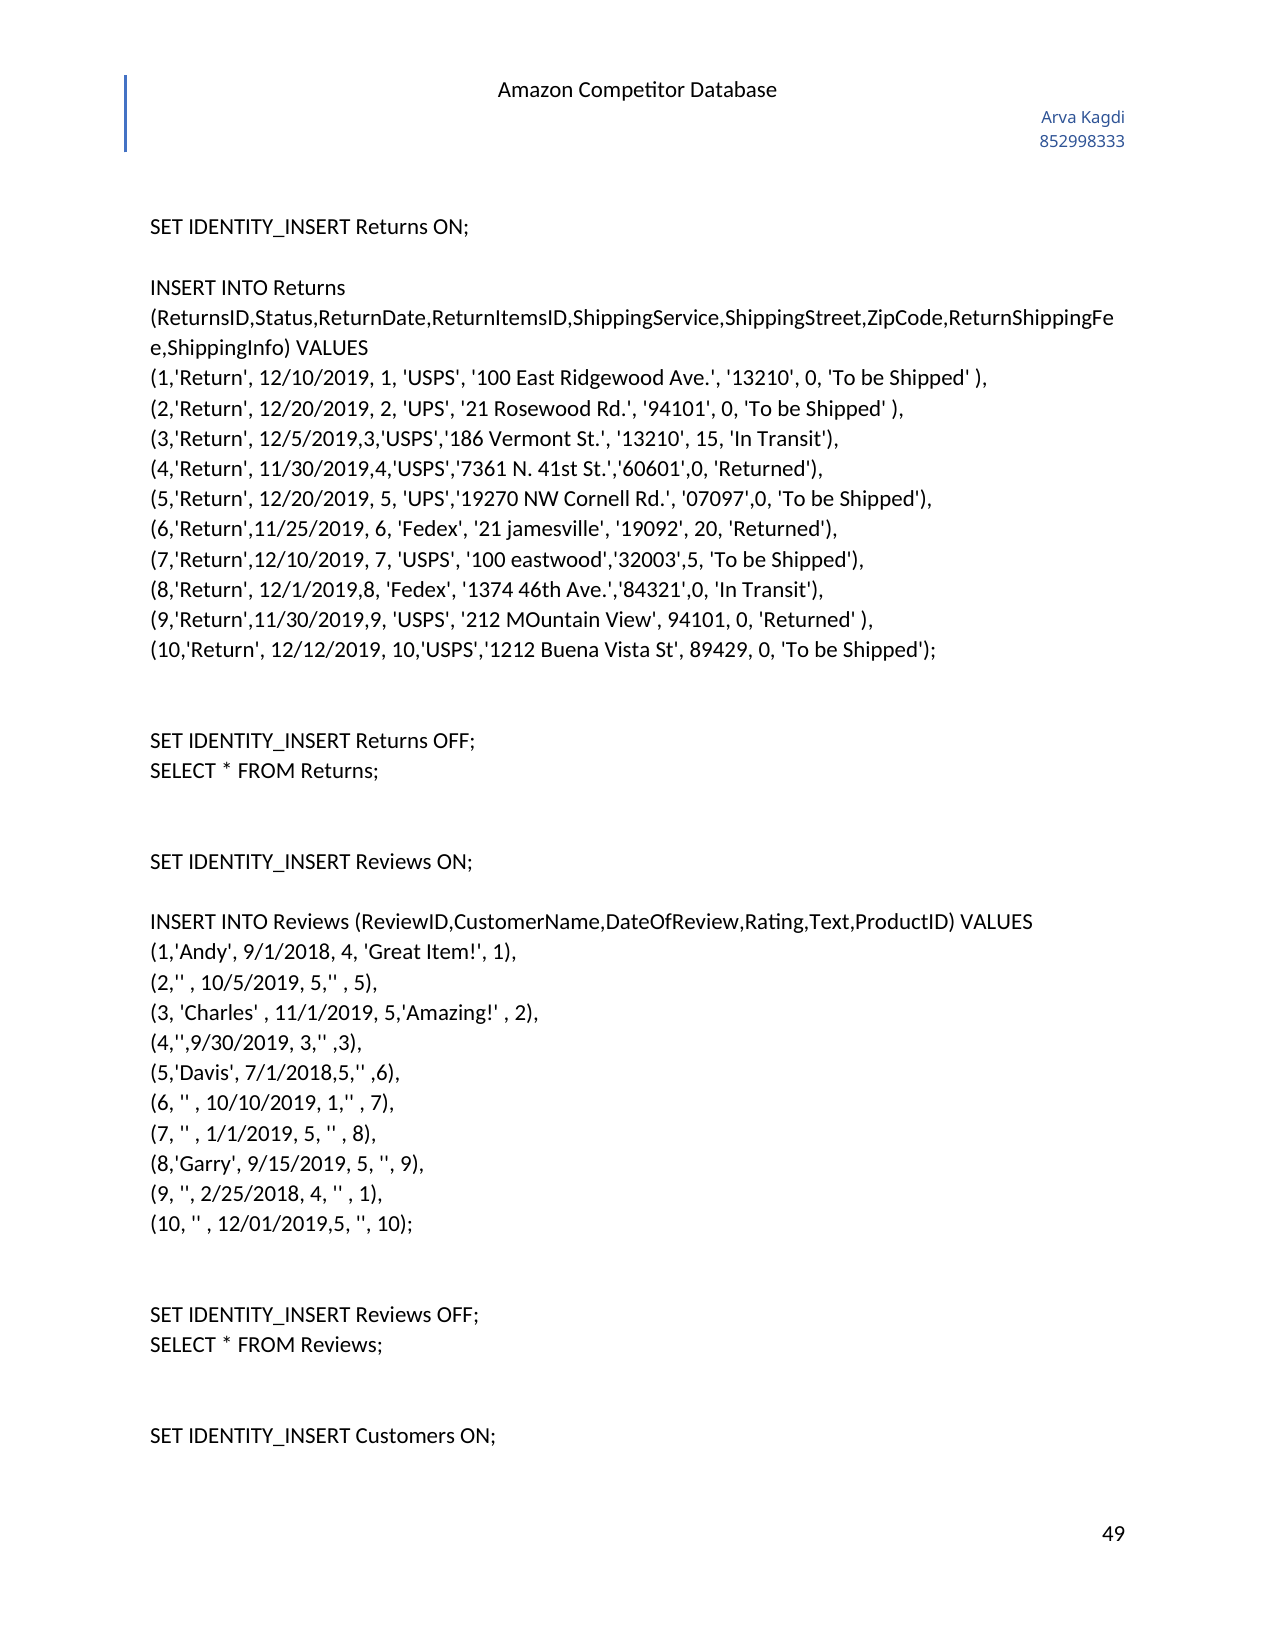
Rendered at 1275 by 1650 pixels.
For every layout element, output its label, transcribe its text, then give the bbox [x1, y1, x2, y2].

text INSERT INTO Returns (ReturnsID,Status,ReturnDate,ReturnItemsID,ShippingService,ShippingStreet,ZipCode,ReturnShippingFee,ShippingInfo) VALUES [150, 273, 1125, 361]
text (1,'Andy', 9/1/2018, 4, 'Great Item!', 1), [150, 937, 1125, 965]
text SET IDENTITY_INSERT Reviews ON; [150, 847, 1125, 875]
text SET IDENTITY_INSERT Returns ON; [150, 212, 1125, 240]
text (3,'Return', 12/5/2019,3,'USPS','186 Vermont St.', '13210', 15, 'In Transit'), [150, 424, 1125, 452]
text (7,'Return',12/10/2019, 7, 'USPS', '100 eastwood','32003',5, 'To be Shipped'), [150, 545, 1125, 573]
text (5,'Davis', 7/1/2018,5,'' ,6), [150, 1058, 1125, 1086]
text (10,'Return', 12/12/2019, 10,'USPS','1212 Buena Vista St', 89429, 0, 'To be Shipped'); [150, 635, 1125, 663]
text SET IDENTITY_INSERT Reviews OFF; [150, 1300, 1125, 1328]
text (9, '', 2/25/2018, 4, '' , 1), [150, 1179, 1125, 1207]
text (8,'Return', 12/1/2019,8, 'Fedex', '1374 46th Ave.','84321',0, 'In Transit'), [150, 575, 1125, 603]
text SET IDENTITY_INSERT Returns OFF; [150, 726, 1125, 754]
text (4,'',9/30/2019, 3,'' ,3), [150, 1028, 1125, 1056]
text (6,'Return',11/25/2019, 6, 'Fedex', '21 jamesville', '19092', 20, 'Returned'), [150, 514, 1125, 542]
text (8,'Garry', 9/15/2019, 5, '', 9), [150, 1149, 1125, 1177]
text (3, 'Charles' , 11/1/2019, 5,'Amazing!' , 2), [150, 998, 1125, 1026]
text (7, '' , 1/1/2019, 5, '' , 8), [150, 1119, 1125, 1147]
text (10, '' , 12/01/2019,5, '', 10); [150, 1209, 1125, 1237]
text SET IDENTITY_INSERT Customers ON; [150, 1421, 1125, 1449]
text (2,'Return', 12/20/2019, 2, 'UPS', '21 Rosewood Rd.', '94101', 0, 'To be Shipped' ), [150, 394, 1125, 422]
text (1,'Return', 12/10/2019, 1, 'USPS', '100 East Ridgewood Ave.', '13210', 0, 'To be Shipped' ), [150, 363, 1125, 391]
text (4,'Return', 11/30/2019,4,'USPS','7361 N. 41st St.','60601',0, 'Returned'), [150, 454, 1125, 482]
text (9,'Return',11/30/2019,9, 'USPS', '212 MOuntain View', 94101, 0, 'Returned' ), [150, 605, 1125, 633]
text (6, '' , 10/10/2019, 1,'' , 7), [150, 1088, 1125, 1116]
text SELECT * FROM Reviews; [150, 1330, 1125, 1358]
text INSERT INTO Reviews (ReviewID,CustomerName,DateOfReview,Rating,Text,ProductID) VALUES [150, 907, 1125, 935]
text (2,'' , 10/5/2019, 5,'' , 5), [150, 968, 1125, 996]
text (5,'Return', 12/20/2019, 5, 'UPS','19270 NW Cornell Rd.', '07097',0, 'To be Shipped'), [150, 484, 1125, 512]
text SELECT * FROM Returns; [150, 756, 1125, 784]
